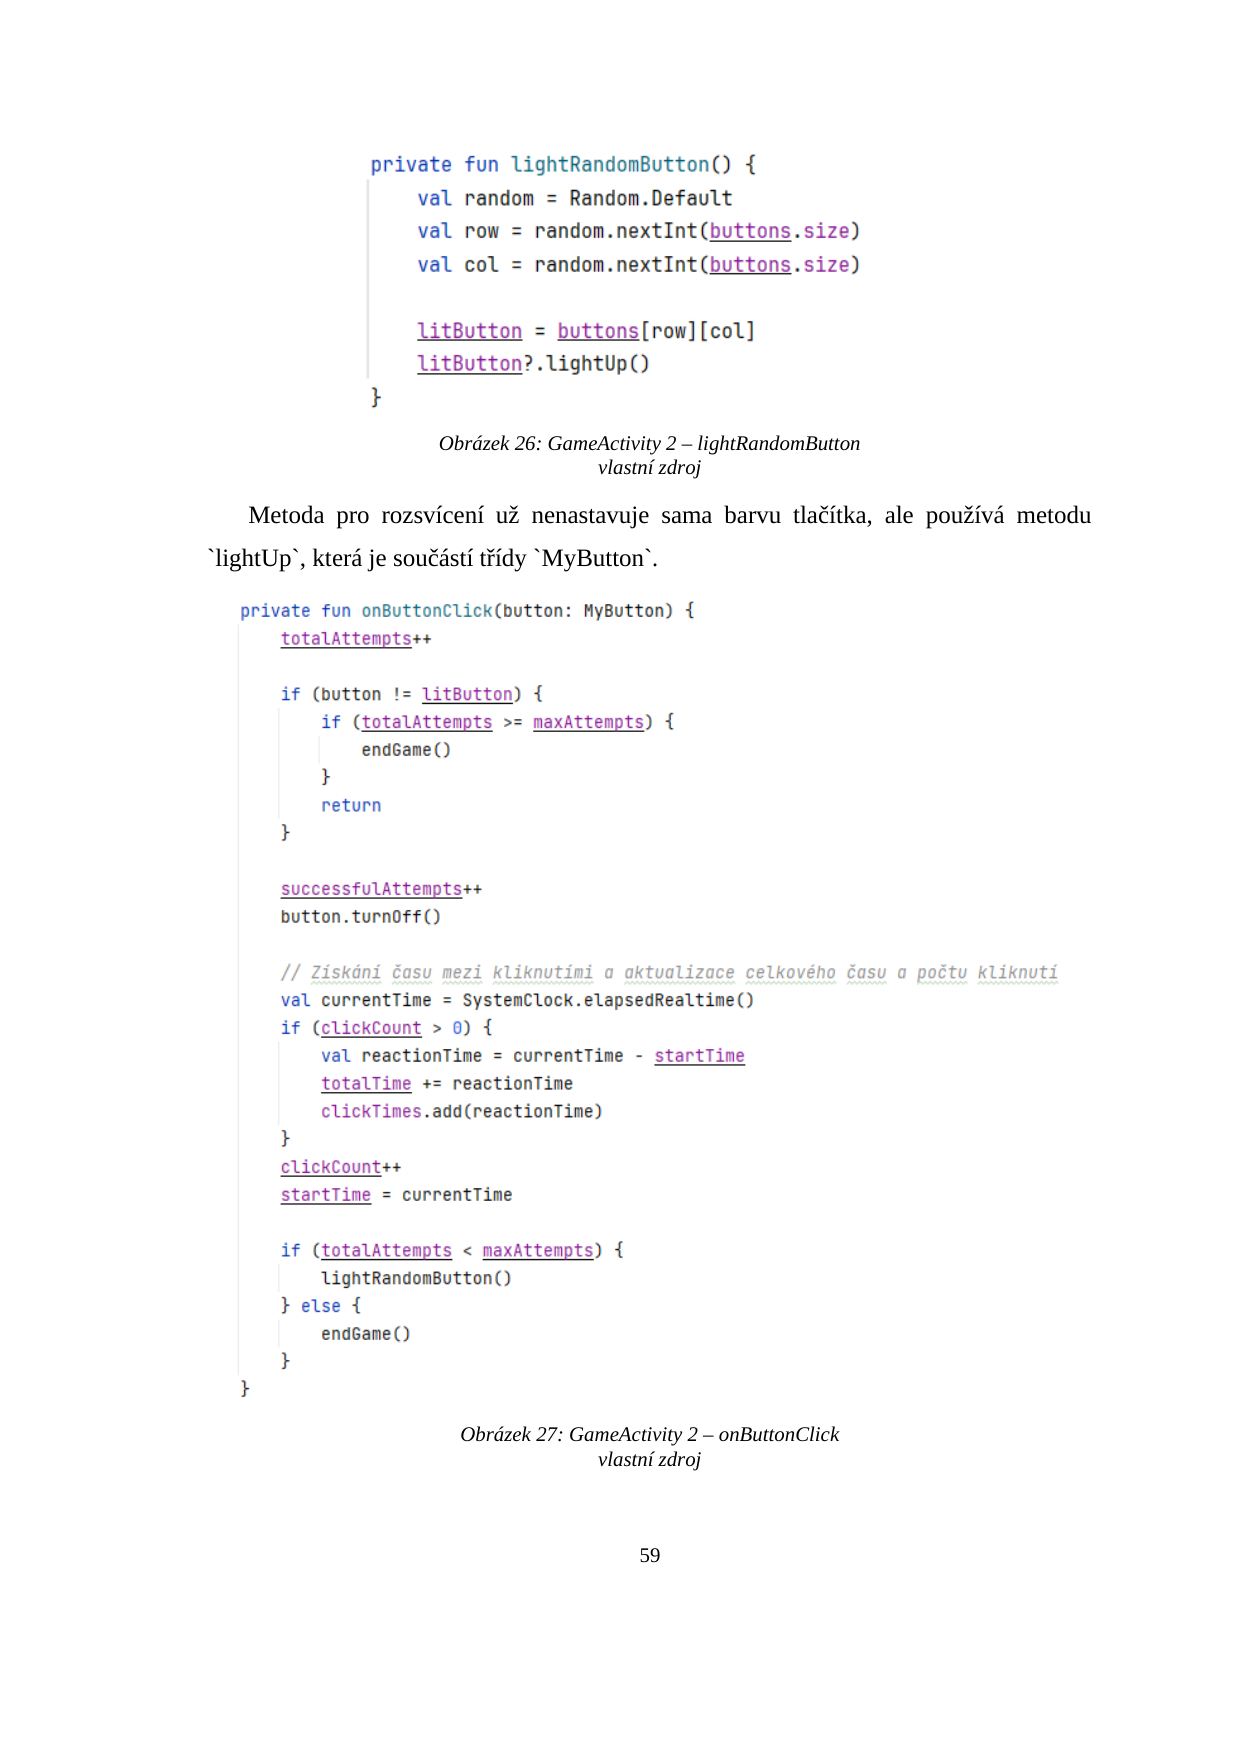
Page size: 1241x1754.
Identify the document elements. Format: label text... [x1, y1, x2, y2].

picture [355, 147, 945, 415]
text vlastní zdroj [207, 455, 1092, 479]
text Metoda pro rozsvícení už nenastavuje sama barvu tlačítka, ale používá metodu `lightUp`, která je součástí třídy `MyButton`. [207, 500, 1092, 572]
picture [229, 598, 1070, 1407]
text vlastní zdroj [207, 1446, 1092, 1471]
text Obrázek 26: GameActivity 2 – lightRandomButton [207, 431, 1092, 455]
text Obrázek 27: GameActivity 2 – onButtonClick [207, 1422, 1092, 1446]
